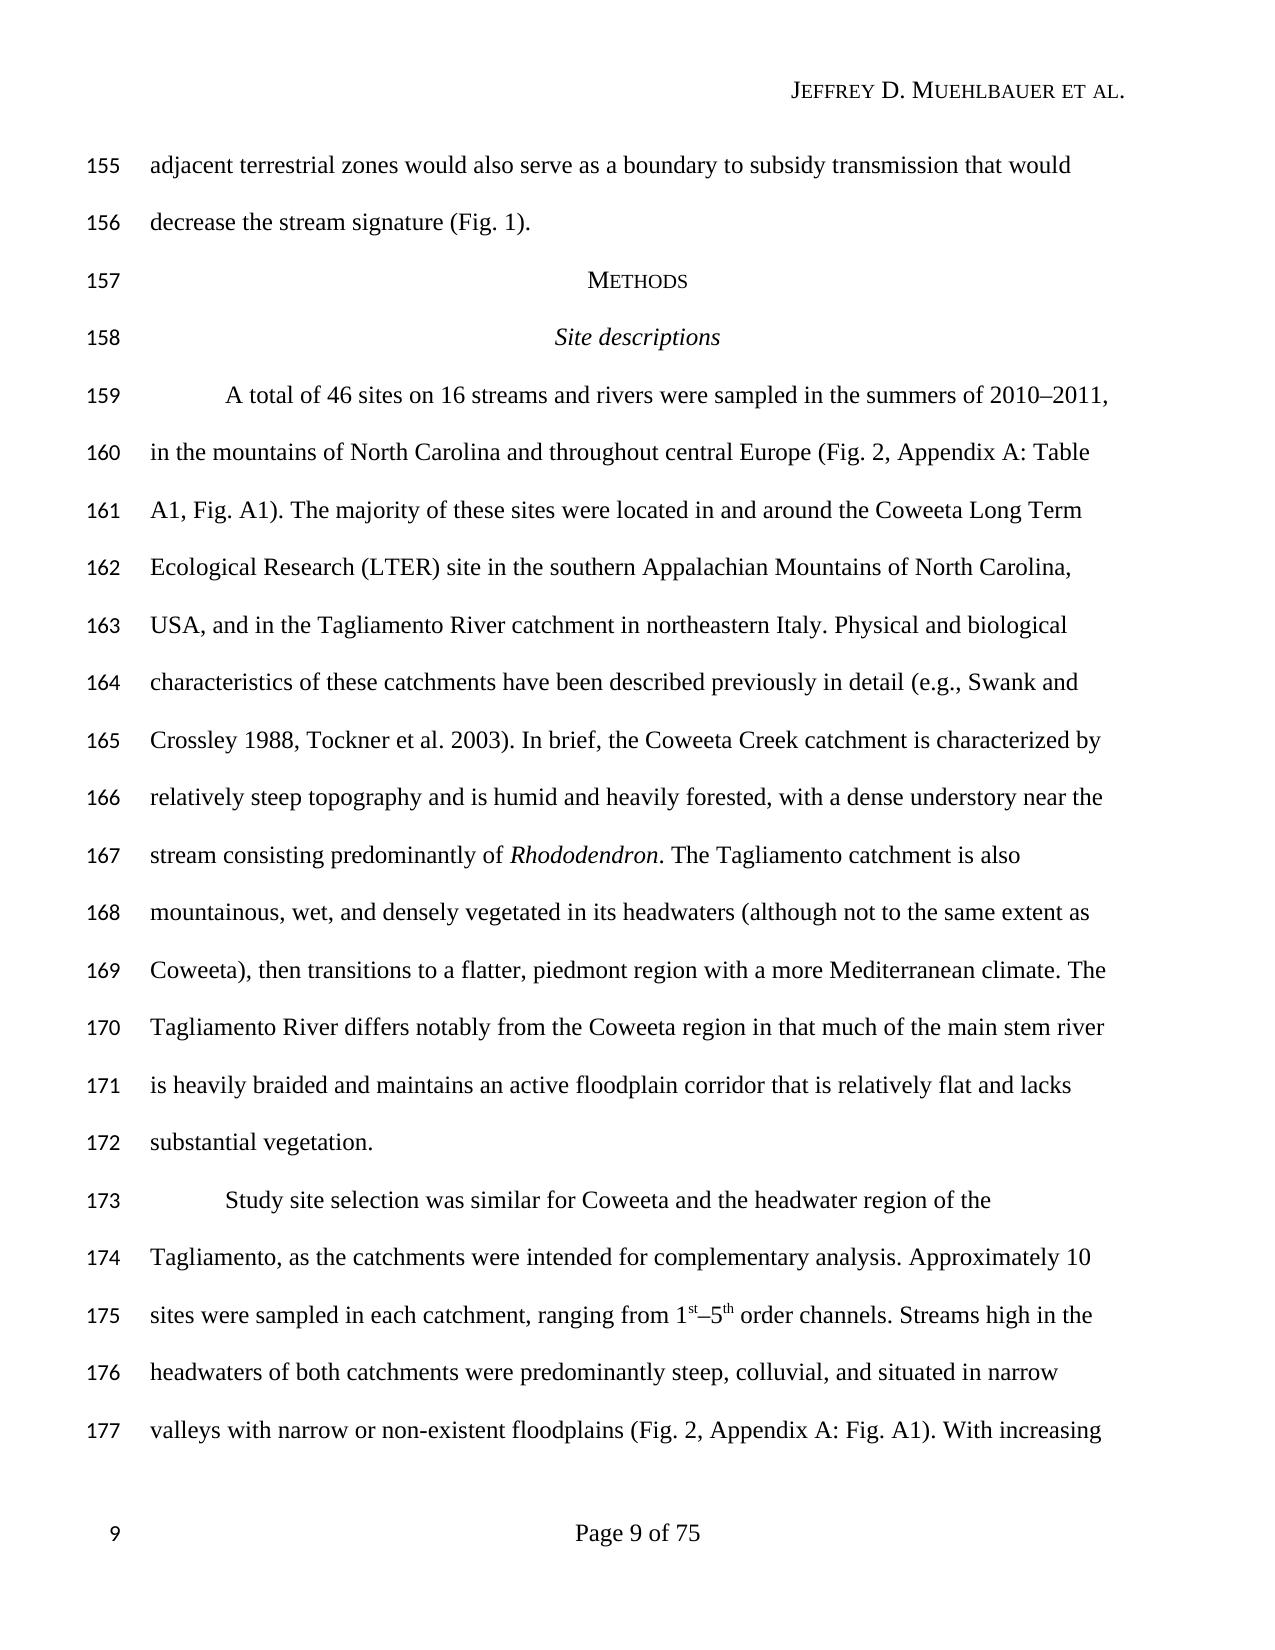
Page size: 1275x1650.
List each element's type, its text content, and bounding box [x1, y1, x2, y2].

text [150, 1185, 1125, 1444]
text A total of 46 sites on 16 streams and rivers were sampled in the summers of 2010–2011, in the mountains of North Carolina and throughout central Europe (Fig. 2, Appendix A: Table A1, Fig. A1). The majority of these sites were located in and around the Coweeta Long Term Ecological Research (LTER) site in the southern Appalachian Mountains of North Carolina, USA, and in the Tagliamento River catchment in northeastern Italy. Physical and biological characteristics of these catchments have been described previously in detail (e.g., Swank and Crossley 1988, Tockner et al. 2003). In brief, the Coweeta Creek catchment is characterized by relatively steep topography and is humid and heavily forested, with a dense understory near the stream consisting predominantly of Rhododendron. The Tagliamento catchment is also mountainous, wet, and densely vegetated in its headwaters (although not to the same extent as Coweeta), then transitions to a flatter, piedmont region with a more Mediterranean climate. The Tagliamento River differs notably from the Coweeta region in that much of the main stem river is heavily braided and maintains an active floodplain corridor that is relatively flat and lacks substantial vegetation. [150, 380, 1125, 1156]
subtitle Methods [150, 265, 1125, 294]
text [150, 150, 1125, 236]
subtitle Site descriptions [150, 322, 1125, 351]
